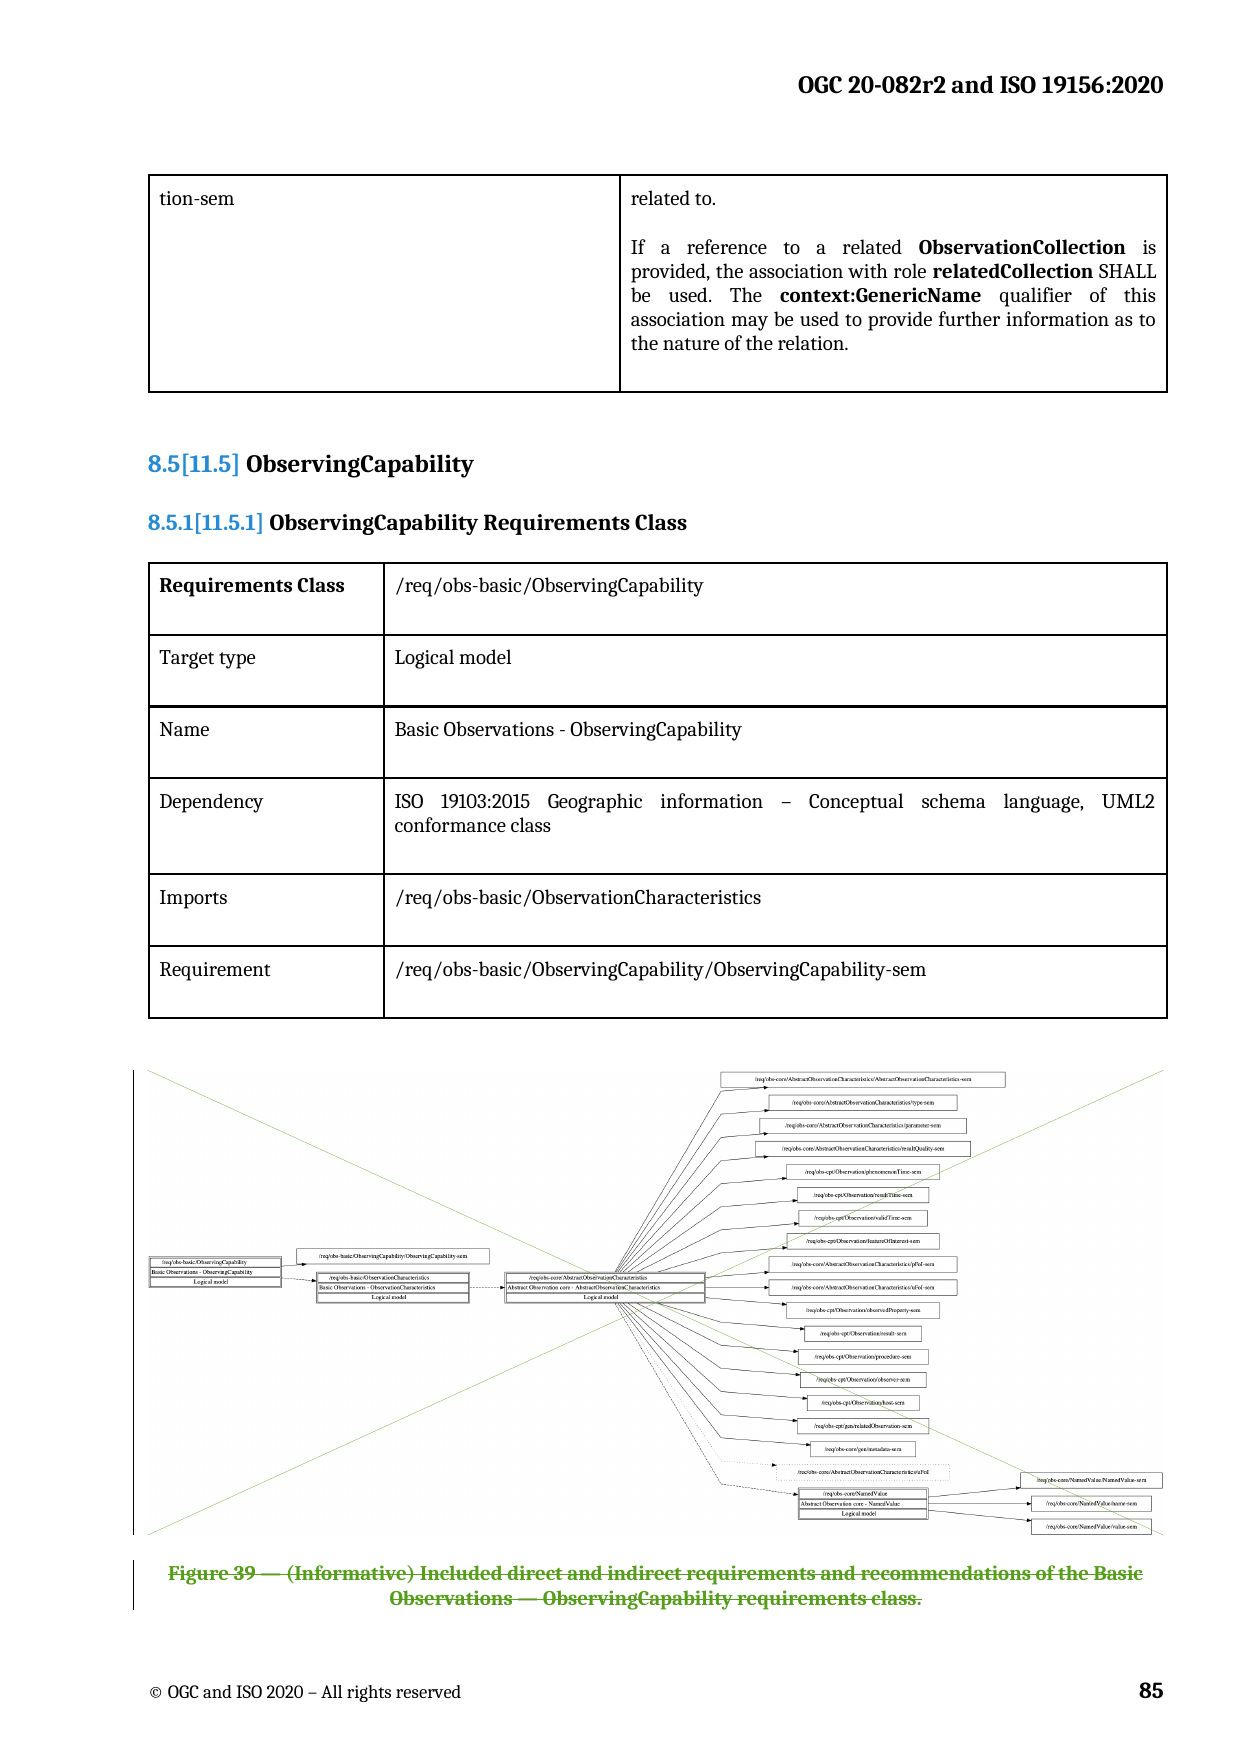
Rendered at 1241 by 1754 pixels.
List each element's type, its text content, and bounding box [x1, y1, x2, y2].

subtitle ObservingCapability [148, 450, 1163, 479]
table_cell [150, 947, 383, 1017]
picture [149, 1304, 1162, 1536]
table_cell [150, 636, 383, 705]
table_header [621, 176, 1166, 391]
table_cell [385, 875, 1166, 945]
picture [147, 1071, 653, 1534]
picture [150, 1070, 1161, 1302]
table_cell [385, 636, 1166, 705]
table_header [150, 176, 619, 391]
subtitle ObservingCapability Requirements Class [148, 510, 1163, 537]
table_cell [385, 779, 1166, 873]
picture [658, 1071, 1164, 1534]
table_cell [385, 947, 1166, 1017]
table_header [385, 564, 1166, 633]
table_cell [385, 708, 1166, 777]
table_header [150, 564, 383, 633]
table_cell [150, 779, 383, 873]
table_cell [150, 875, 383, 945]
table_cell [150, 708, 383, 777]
